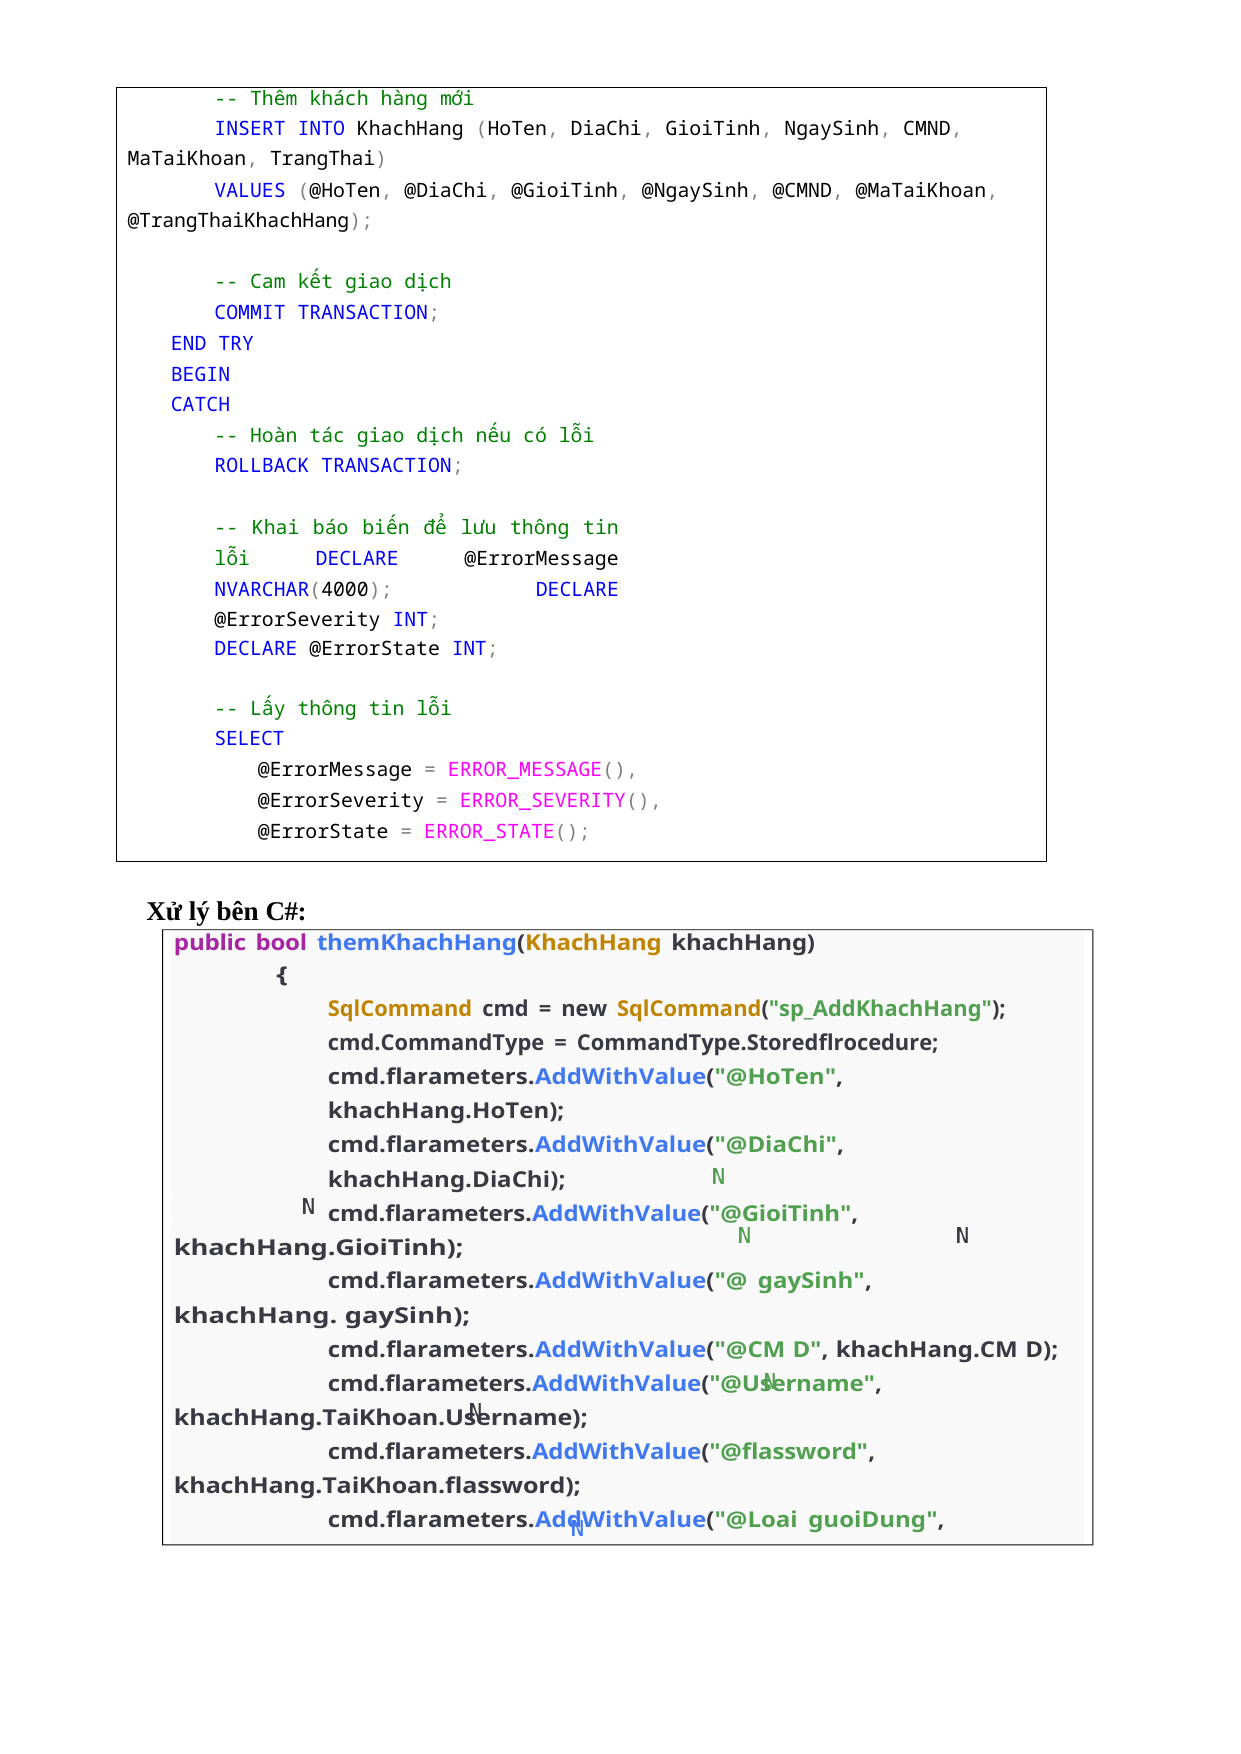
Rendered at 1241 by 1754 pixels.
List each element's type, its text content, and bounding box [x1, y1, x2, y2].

picture [470, 1403, 481, 1419]
picture [765, 1373, 775, 1389]
picture [572, 1520, 583, 1536]
picture [957, 1227, 968, 1243]
picture [713, 1168, 724, 1184]
picture [303, 1198, 314, 1214]
picture [739, 1227, 750, 1243]
text Xử lý bên C#: [146, 895, 1137, 926]
